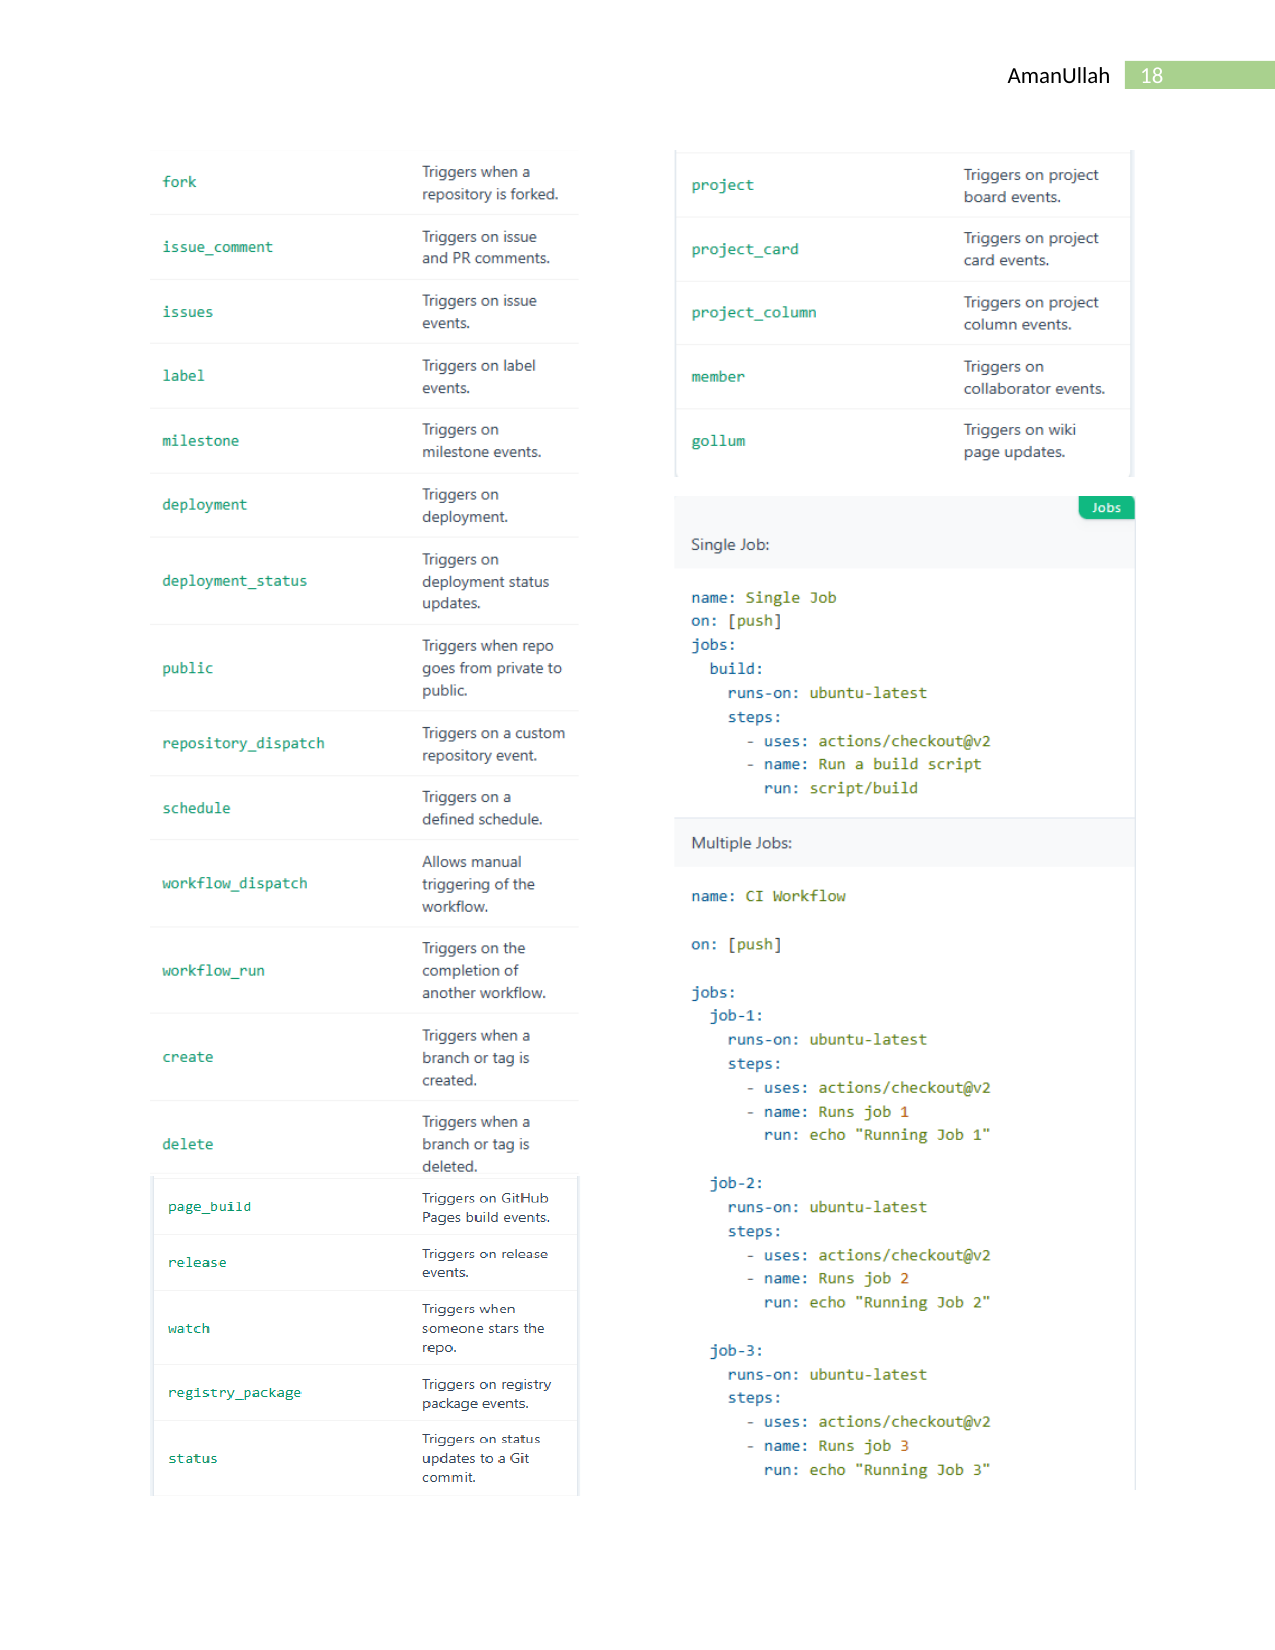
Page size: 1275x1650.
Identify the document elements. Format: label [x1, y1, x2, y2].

picture [674, 150, 1135, 477]
picture [150, 1176, 581, 1496]
picture [150, 150, 579, 1174]
picture [674, 496, 1136, 1490]
